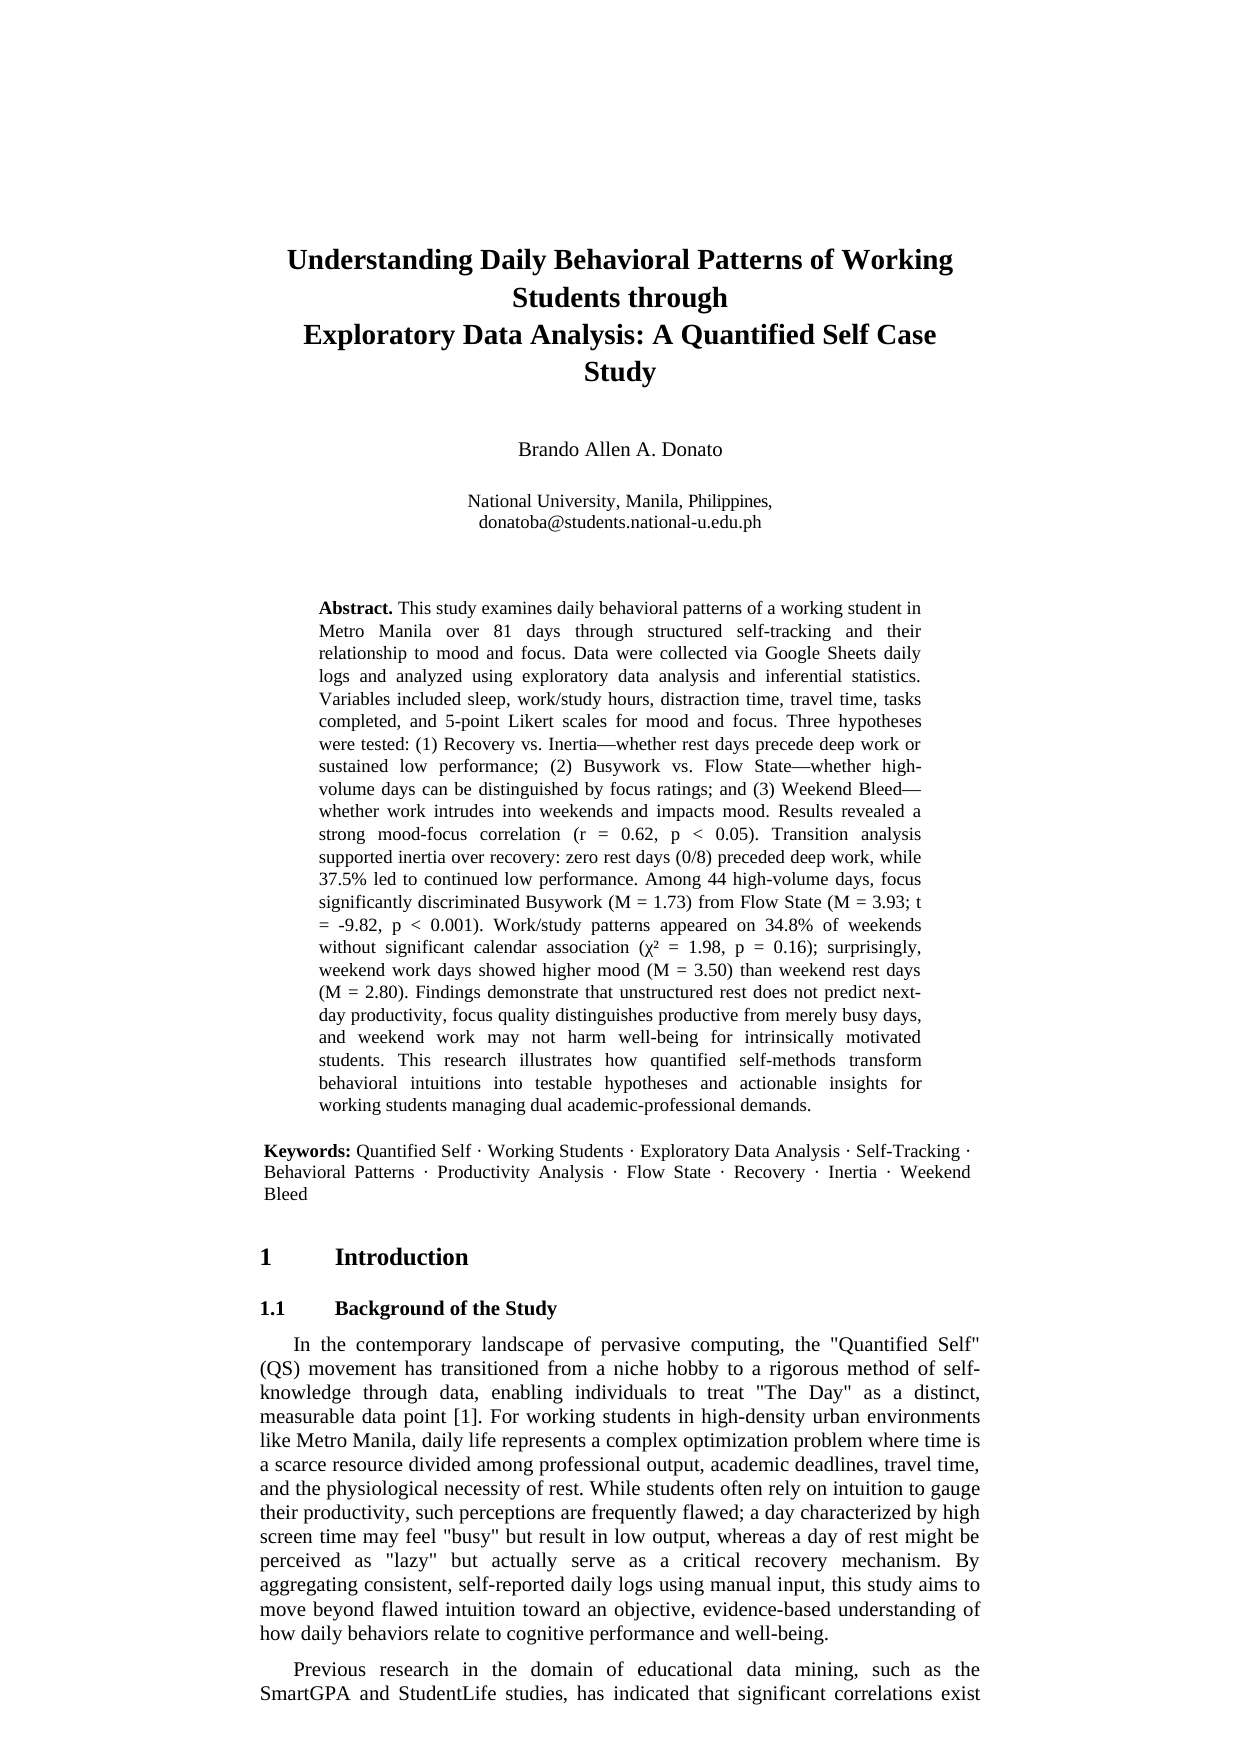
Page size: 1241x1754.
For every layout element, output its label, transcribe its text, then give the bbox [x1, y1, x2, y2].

text Abstract. This study examines daily behavioral patterns of a working student in Metro Manila over 81 days through structured self-tracking and their relationship to mood and focus. Data were collected via Google Sheets daily logs and analyzed using exploratory data analysis and inferential statistics. Variables included sleep, work/study hours, distraction time, travel time, tasks completed, and 5-point Likert scales for mood and focus. Three hypotheses were tested: (1) Recovery vs. Inertia—whether rest days precede deep work or sustained low performance; (2) Busywork vs. Flow State—whether high-volume days can be distinguished by focus ratings; and (3) Weekend Bleed—whether work intrudes into weekends and impacts mood. Results revealed a strong mood-focus correlation (r = 0.62, p < 0.05). Transition analysis supported inertia over recovery: zero rest days (0/8) preceded deep work, while 37.5% led to continued low performance. Among 44 high-volume days, focus significantly discriminated Busywork (M = 1.73) from Flow State (M = 3.93; t = -9.82, p < 0.001). Work/study patterns appeared on 34.8% of weekends without significant calendar association (χ² = 1.98, p = 0.16); surprisingly, weekend work days showed higher mood (M = 3.50) than weekend rest days (M = 2.80). Findings demonstrate that unstructured rest does not predict next-day productivity, focus quality distinguishes productive from merely busy days, and weekend work may not harm well-being for intrinsically motivated students. This research illustrates how quantified self-methods transform behavioral intuitions into testable hypotheses and actionable insights for working students managing dual academic-professional demands. [318, 597, 922, 1116]
text Brando Allen A. Donato [283, 437, 956, 461]
title Exploratory Data Analysis: A Quantified Self Case Study [276, 317, 964, 388]
title Understanding Daily Behavioral Patterns of Working Students through [276, 242, 964, 313]
text In the contemporary landscape of pervasive computing, the "Quantified Self" (QS) movement has transitioned from a niche hobby to a rigorous method of self-knowledge through data, enabling individuals to treat "The Day" as a distinct, measurable data point [1]. For working students in high-density urban environments like Metro Manila, daily life represents a complex optimization problem where time is a scarce resource divided among professional output, academic deadlines, travel time, and the physiological necessity of rest. While students often rely on intuition to gauge their productivity, such perceptions are frequently flawed; a day characterized by high screen time may feel "busy" but result in low output, whereas a day of rest might be perceived as "lazy" but actually serve as a critical recovery mechanism. By aggregating consistent, self-reported daily logs using manual input, this study aims to move beyond flawed intuition toward an objective, evidence-based understanding of how daily behaviors relate to cognitive performance and well-being. [259, 1332, 981, 1644]
text National University, Manila, Philippines, [179, 490, 1061, 511]
text Keywords: Quantified Self · Working Students · Exploratory Data Analysis · Self-Tracking · Behavioral Patterns · Productivity Analysis · Flow State · Recovery · Inertia · Weekend Bleed [264, 1139, 972, 1204]
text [259, 1656, 981, 1704]
subtitle Introduction [259, 1242, 1065, 1271]
subtitle 1.1 Background of the Study [259, 1296, 1065, 1320]
text donatoba@students.national-u.edu.ph [470, 511, 984, 533]
